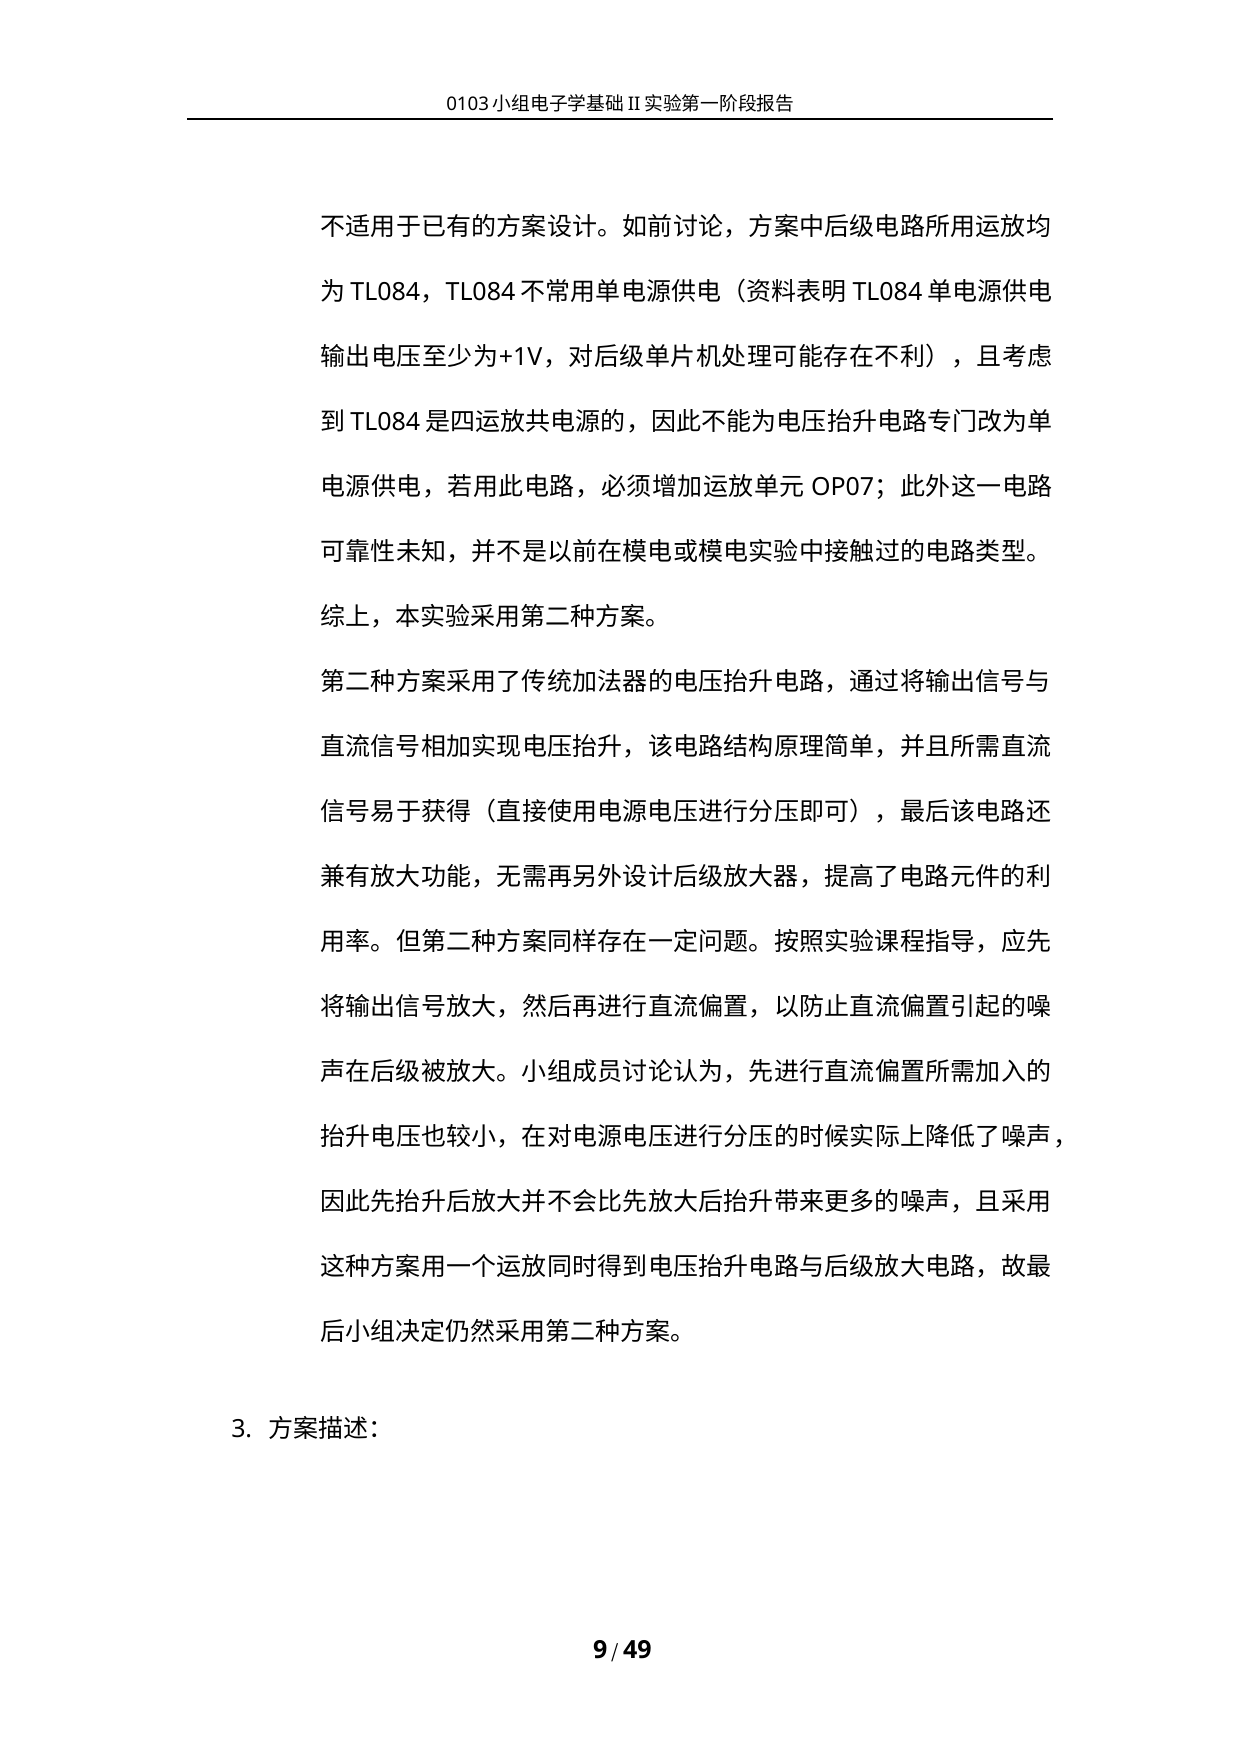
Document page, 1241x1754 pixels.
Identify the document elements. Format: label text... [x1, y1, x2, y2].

list 第二种方案采用了传统加法器的电压抬升电路，通过将输出信号与直流信号相加实现电压抬升，该电路结构原理简单，并且所需直流信号易于获得（直接使用电源电压进行分压即可），最后该电路还兼有放大功能，无需再另外设计后级放大器，提高了电路元件的利用率。但第二种方案同样存在一定问题。按照实验课程指导，应先将输出信号放大，然后再进行直流偏置，以防止直流偏置引起的噪声在后级被放大。小组成员讨论认为，先进行直流偏置所需加入的抬升电压也较小，在对电源电压进行分压的时候实际上降低了噪声，因此先抬升后放大并不会比先放大后抬升带来更多的噪声，且采用这种方案用一个运放同时得到电压抬升电路与后级放大电路，故最后小组决定仍然采用第二种方案。 [320, 647, 1053, 1362]
list 方案描述： [231, 1394, 1053, 1459]
